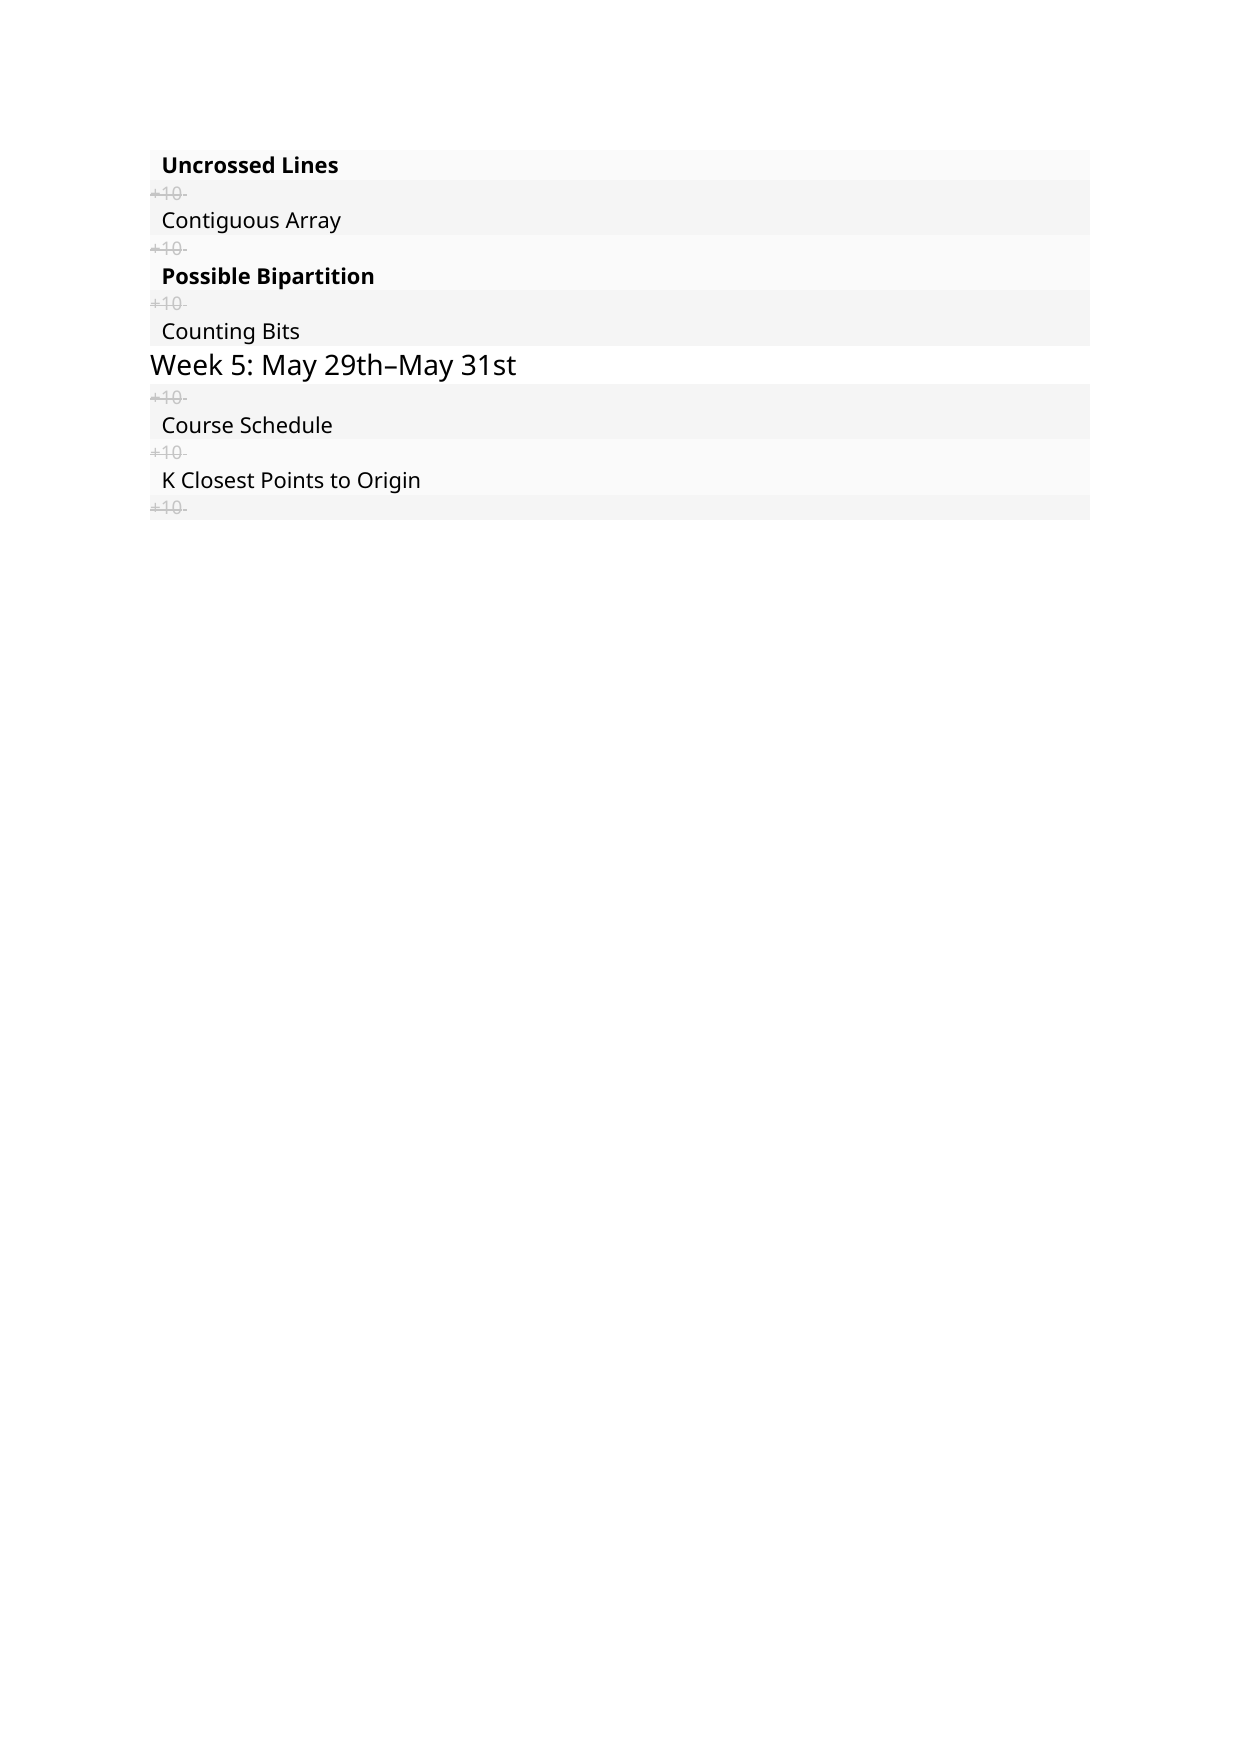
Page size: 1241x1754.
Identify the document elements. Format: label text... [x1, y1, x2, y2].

text Course Schedule [150, 409, 1090, 439]
text +10 [150, 495, 1090, 520]
text K Closest Points to Origin [150, 465, 1090, 495]
text +10 [150, 180, 1090, 205]
text +10 [150, 439, 1090, 465]
text Counting Bits [150, 316, 1090, 346]
text +10 [150, 290, 1090, 316]
text Possible Bipartition [150, 261, 1090, 290]
text +10 [150, 384, 1090, 409]
text Uncrossed Lines [150, 150, 1090, 180]
text Week 5: May 29th–May 31st [150, 346, 1090, 384]
text Contiguous Array [150, 205, 1090, 235]
text +10 [150, 235, 1090, 261]
